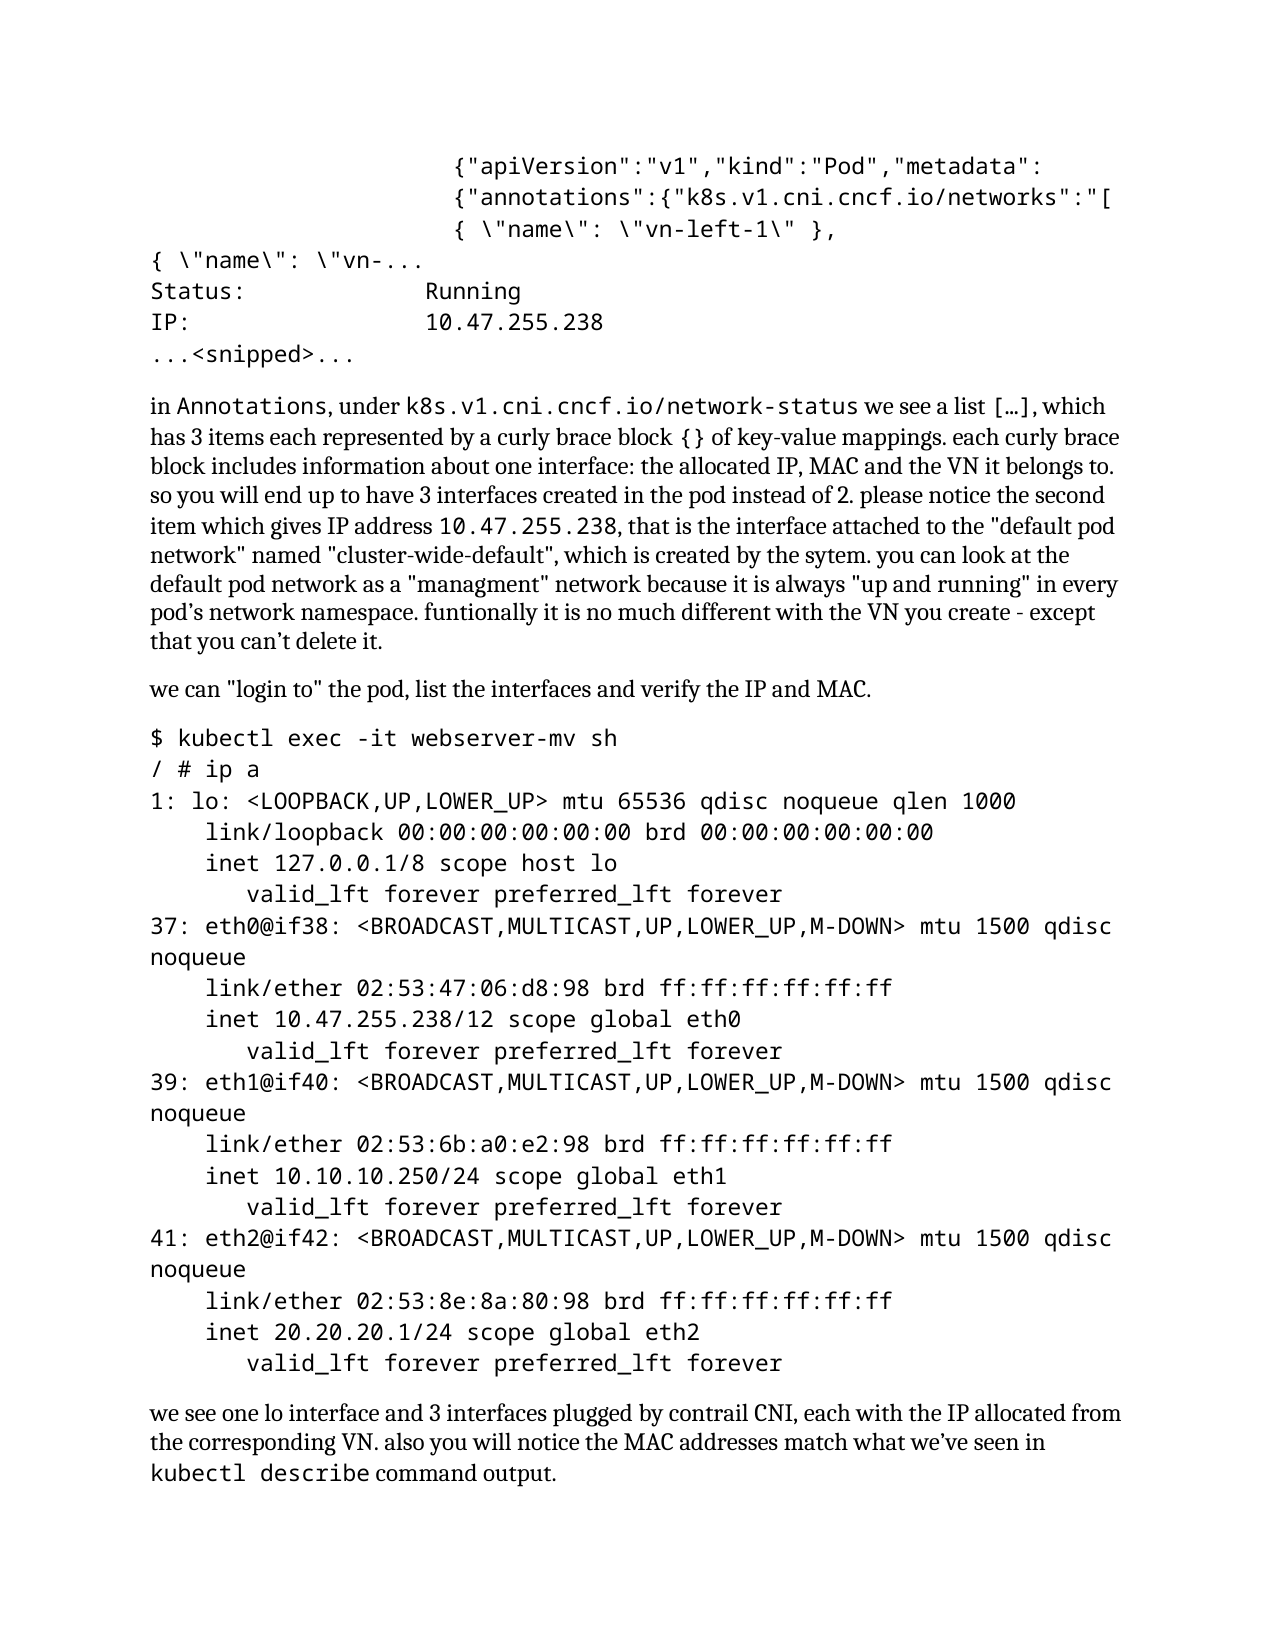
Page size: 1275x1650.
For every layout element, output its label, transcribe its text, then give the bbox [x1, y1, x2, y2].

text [150, 150, 1125, 369]
text in Annotations, under k8s.v1.cni.cncf.io/network-status we see a list […​], which has 3 items each represented by a curly brace block {} of key-value mappings. each curly brace block includes information about one interface: the allocated IP, MAC and the VN it belongs to. so you will end up to have 3 interfaces created in the pod instead of 2. please notice the second item which gives IP address 10.47.255.238, that is the interface attached to the "default pod network" named "cluster-wide-default", which is created by the sytem. you can look at the default pod network as a "managment" network because it is always "up and running" in every pod’s network namespace. funtionally it is no much different with the VN you create - except that you can’t delete it. [150, 389, 1125, 656]
text we see one lo interface and 3 interfaces plugged by contrail CNI, each with the IP allocated from the corresponding VN. also you will notice the MAC addresses match what we’ve seen in kubectl describe command output. [150, 1399, 1125, 1488]
text we can "login to" the pod, list the interfaces and verify the IP and MAC. [150, 674, 1125, 703]
text $ kubectl exec -it webserver-mv sh / # ip a 1: lo: <LOOPBACK,UP,LOWER_UP> mtu 65536 qdisc noqueue qlen 1000 link/loopback 00:00:00:00:00:00 brd 00:00:00:00:00:00 inet 127.0.0.1/8 scope host lo valid_lft forever preferred_lft forever 37: eth0@if38: <BROADCAST,MULTICAST,UP,LOWER_UP,M-DOWN> mtu 1500 qdisc noqueue link/ether 02:53:47:06:d8:98 brd ff:ff:ff:ff:ff:ff inet 10.47.255.238/12 scope global eth0 valid_lft forever preferred_lft forever 39: eth1@if40: <BROADCAST,MULTICAST,UP,LOWER_UP,M-DOWN> mtu 1500 qdisc noqueue link/ether 02:53:6b:a0:e2:98 brd ff:ff:ff:ff:ff:ff inet 10.10.10.250/24 scope global eth1 valid_lft forever preferred_lft forever 41: eth2@if42: <BROADCAST,MULTICAST,UP,LOWER_UP,M-DOWN> mtu 1500 qdisc noqueue link/ether 02:53:8e:8a:80:98 brd ff:ff:ff:ff:ff:ff inet 20.20.20.1/24 scope global eth2 valid_lft forever preferred_lft forever [150, 722, 1125, 1378]
